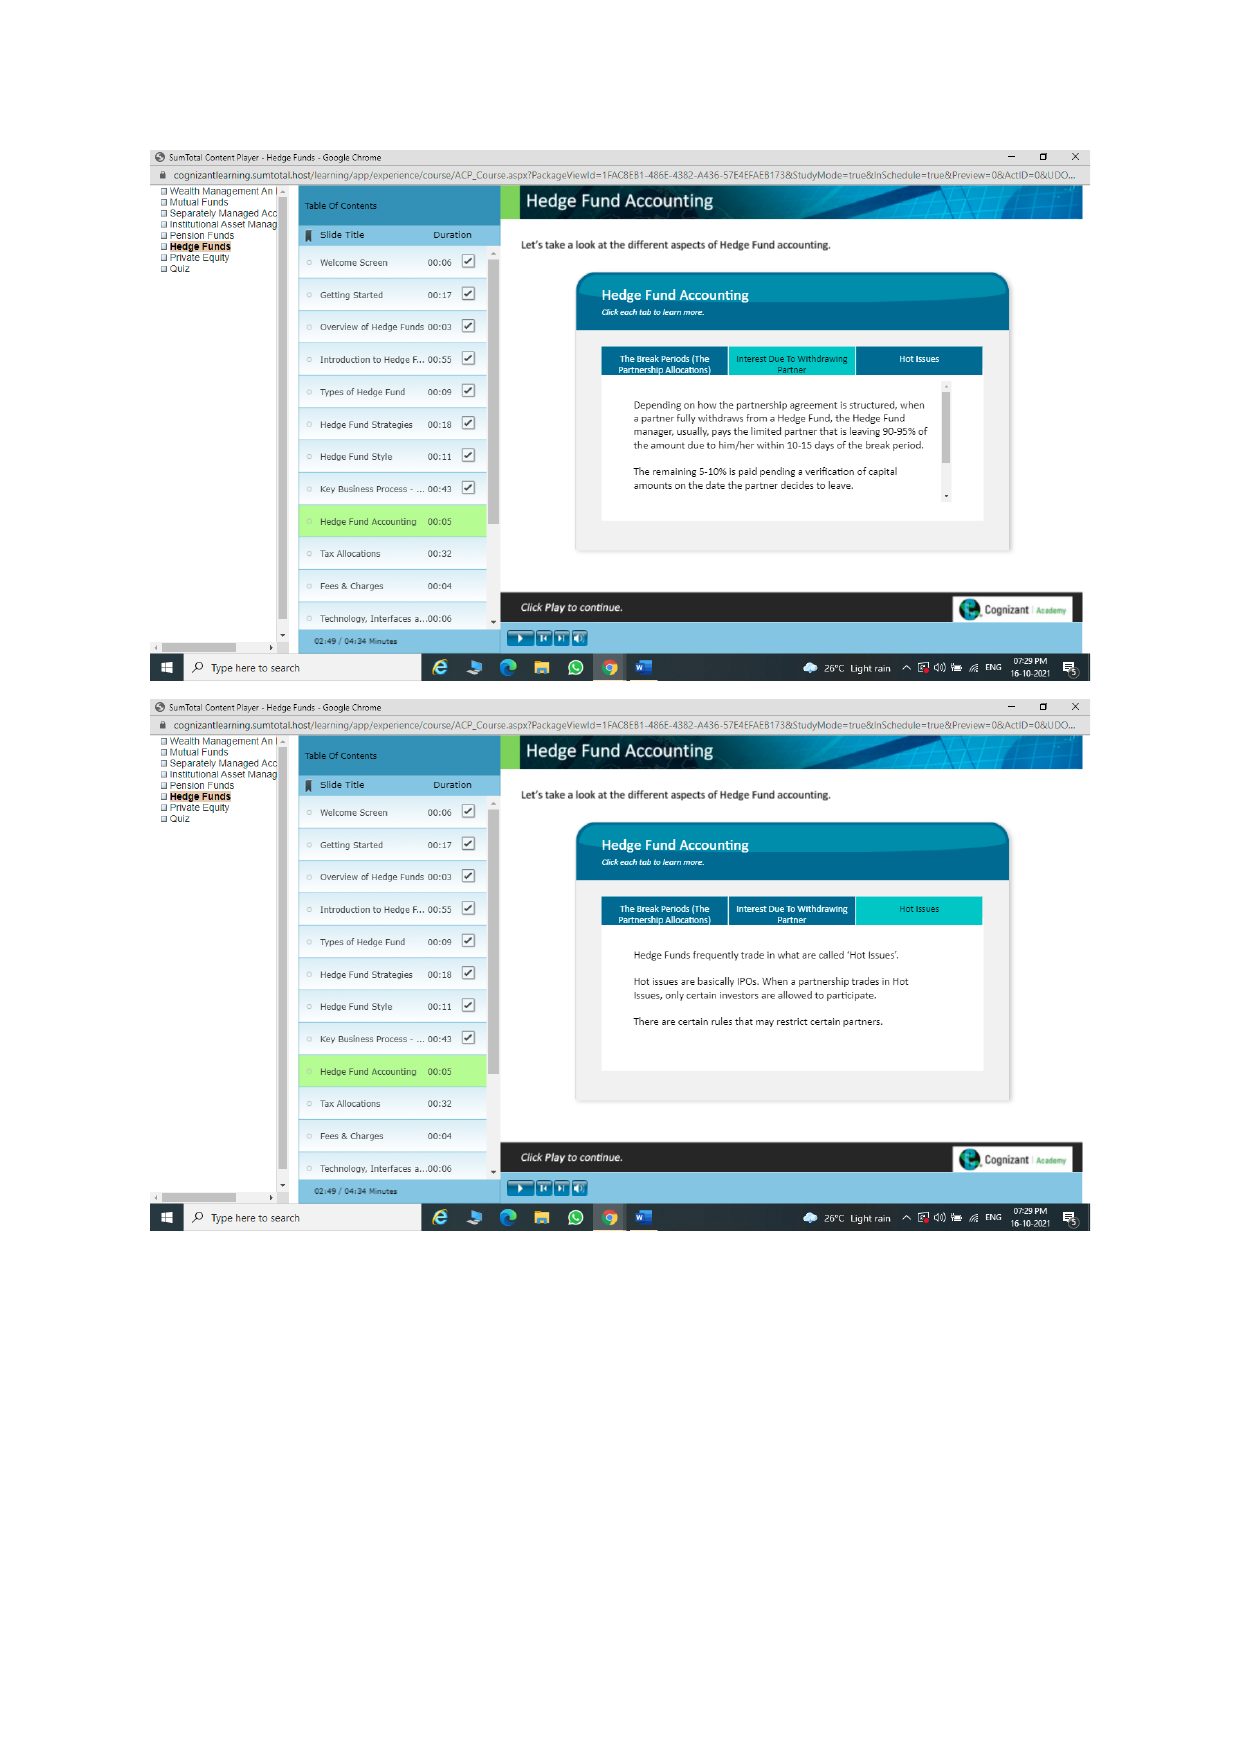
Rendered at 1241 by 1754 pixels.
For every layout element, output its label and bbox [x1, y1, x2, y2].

picture [150, 150, 1091, 681]
picture [150, 699, 1091, 1231]
